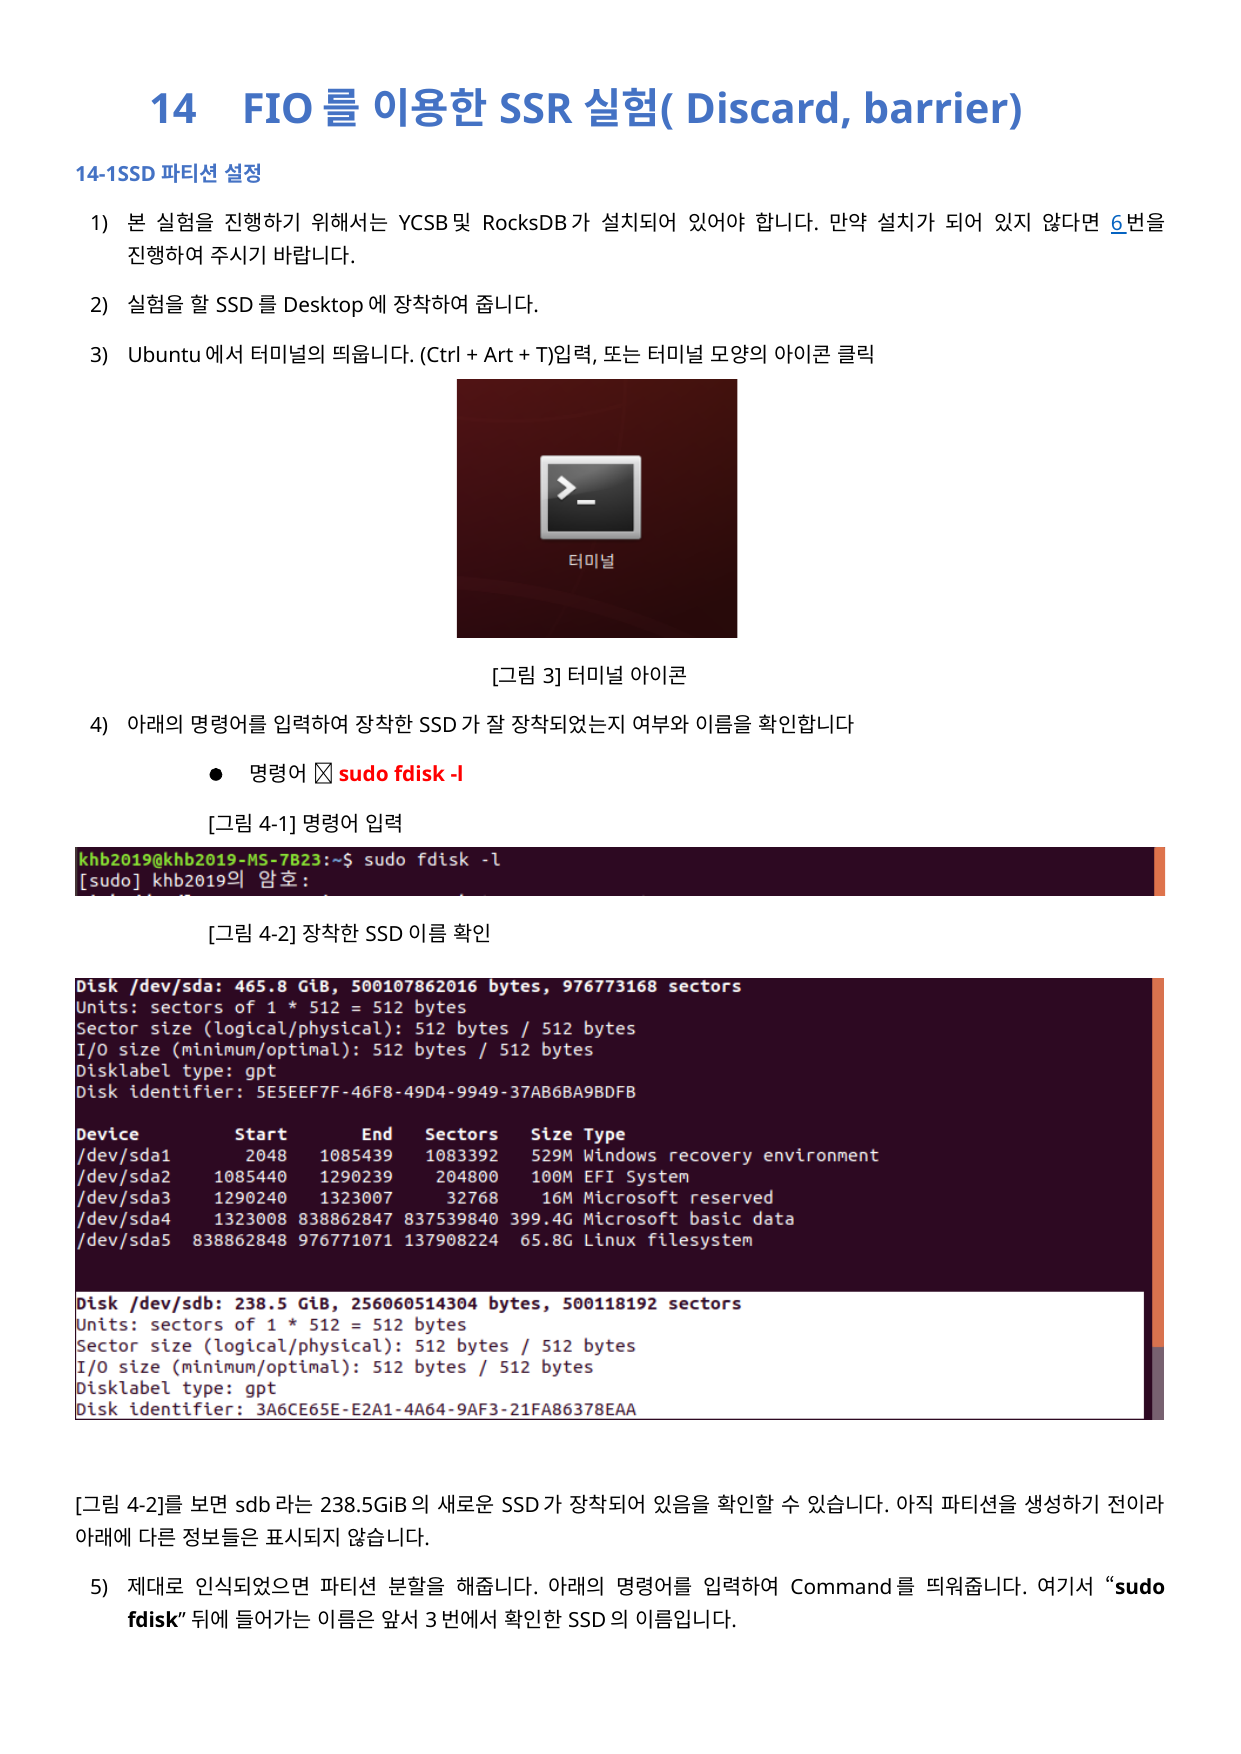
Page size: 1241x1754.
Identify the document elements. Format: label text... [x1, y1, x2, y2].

list 명령어 sudo fdisk -l [208, 758, 1165, 788]
picture [75, 978, 1164, 1420]
picture [75, 847, 1166, 896]
list 아래의 명령어를 입력하여 장착한 SSD가 잘 장착되었는지 여부와 이름을 확인합니다 [90, 708, 1165, 739]
list 본 실험을 진행하기 위해서는 YCSB및 RocksDB가 설치되어 있어야 합니다. 만약 설치가 되어 있지 않다면 6번을 진행하여 주시기 바랍니다. [90, 206, 1165, 269]
text [그림 4-1] 명령어 입력 [124, 807, 1165, 837]
text [그림 4-2] 장착한 SSD 이름 확인 [124, 896, 1165, 948]
picture [456, 379, 738, 638]
list 제대로 인식되었으면 파티션 분할을 해줍니다. 아래의 명령어를 입력하여 Command를 띄워줍니다. 여기서 “sudo fdisk” 뒤에 들어가는 이름은 앞서 3번에서 확인한 SSD의 이름입니다. [90, 1570, 1165, 1633]
text [그림 4-2]를 보면 sdb라는 238.5GiB의 새로운 SSD가 장착되어 있음을 확인할 수 있습니다. 아직 파티션을 생성하기 전이라 아래에 다른 정보들은 표시되지 않습니다. [75, 1488, 1165, 1551]
subtitle SSD 파티션 설정 [75, 157, 1165, 187]
subtitle FIO를 이용한 SSR 실험( Discard, barrier) [149, 75, 1165, 136]
list Ubuntu에서 터미널의 띄웁니다. (Ctrl + Art + T)입력, 또는 터미널 모양의 아이콘 클릭 [90, 338, 1165, 368]
list 실험을 할 SSD를 Desktop에 장착하여 줍니다. [90, 288, 1165, 319]
